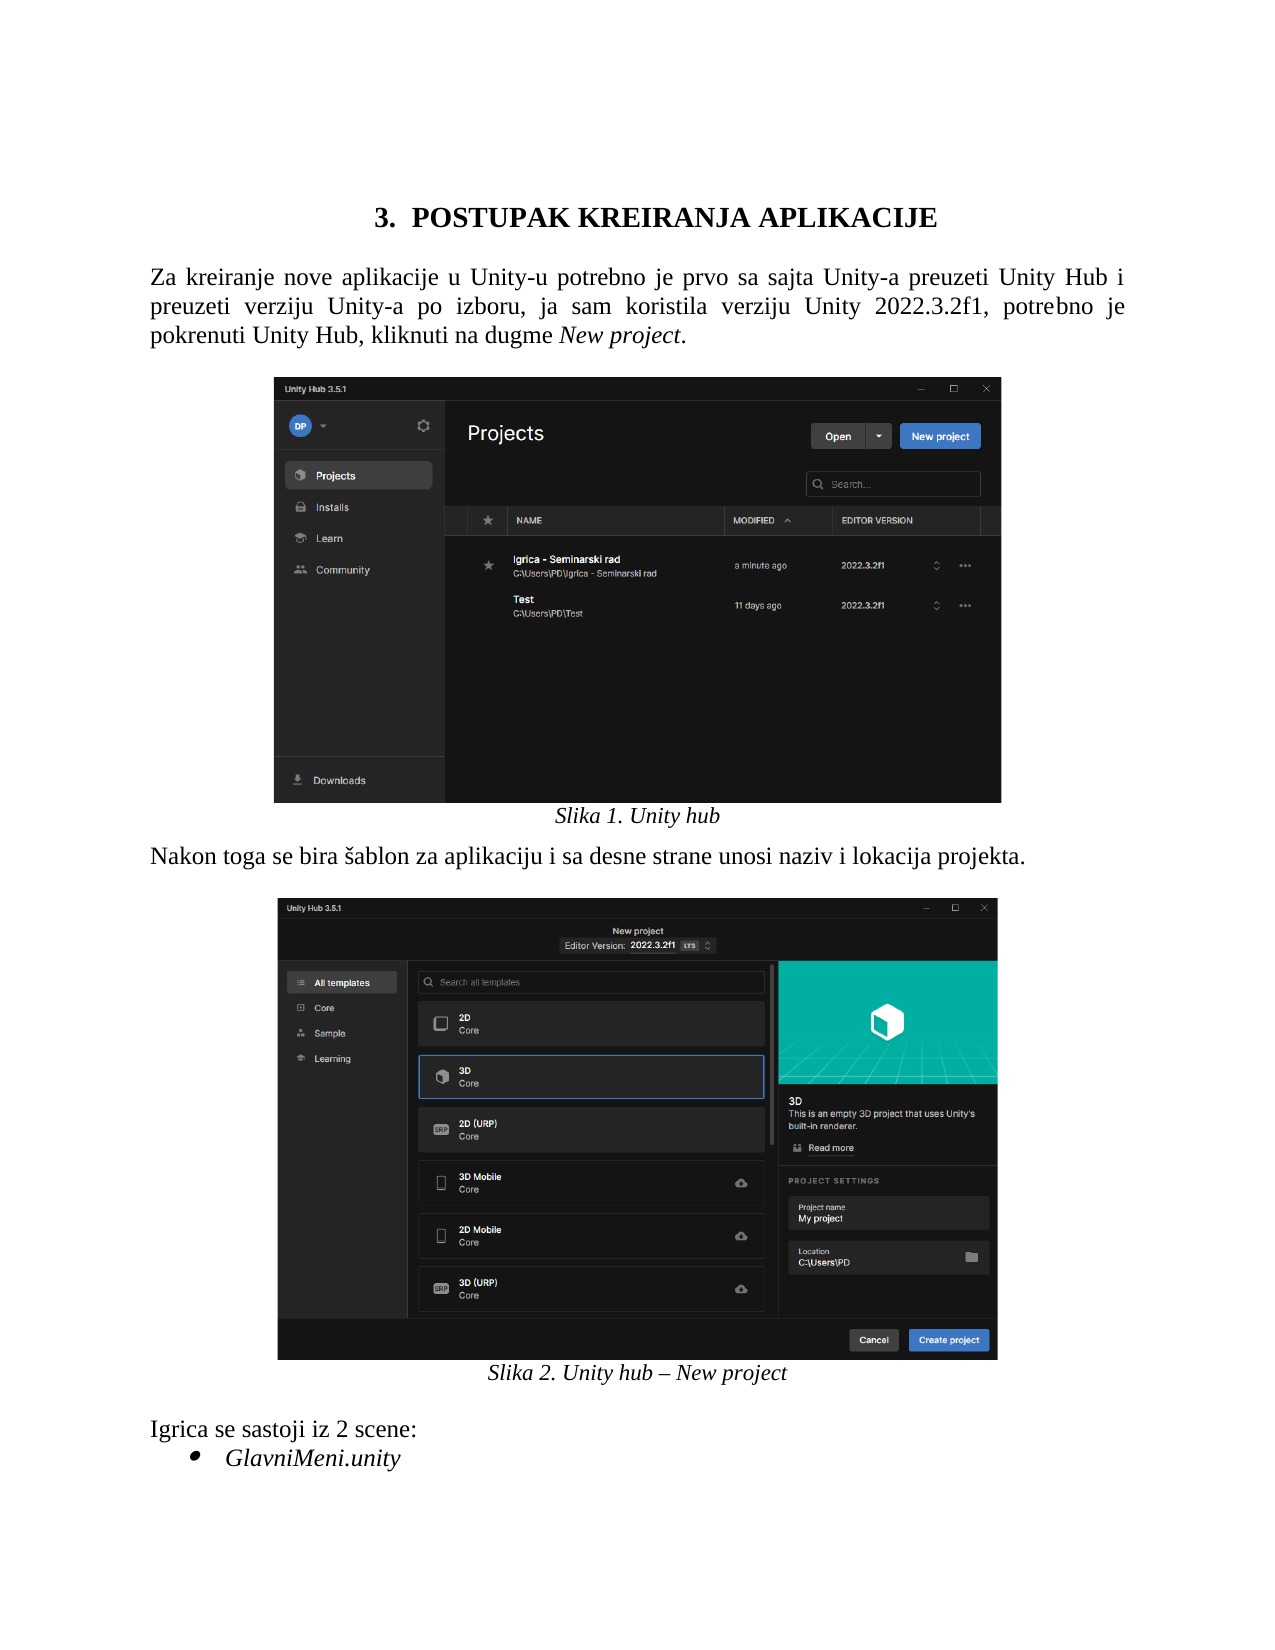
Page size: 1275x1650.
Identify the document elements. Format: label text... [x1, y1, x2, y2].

list GlavniMeni.unity [187, 1443, 1125, 1473]
picture [277, 898, 998, 1360]
text Za kreiranje nove aplikacije u Unity-u potrebno je prvo sa sajta Unity-a preuzeti Unity Hub i preuzeti verziju Unity-a po izboru, ja sam koristila verziju Unity 2022.3.2f1, potrebno je pokrenuti Unity Hub, kliknuti na dugme New project. [150, 262, 1125, 348]
picture [273, 377, 1002, 803]
text Nakon toga se bira šablon za aplikaciju i sa desne strane unosi naziv i lokacija projekta. [150, 841, 1125, 870]
text Slika 1. Unity hub [150, 802, 1125, 829]
text Slika 2. Unity hub – New project [150, 1359, 1125, 1386]
subtitle Postupak kreiranja aplikacije [187, 200, 1125, 233]
text Igrica se sastoji iz 2 scene: [150, 1414, 1125, 1443]
